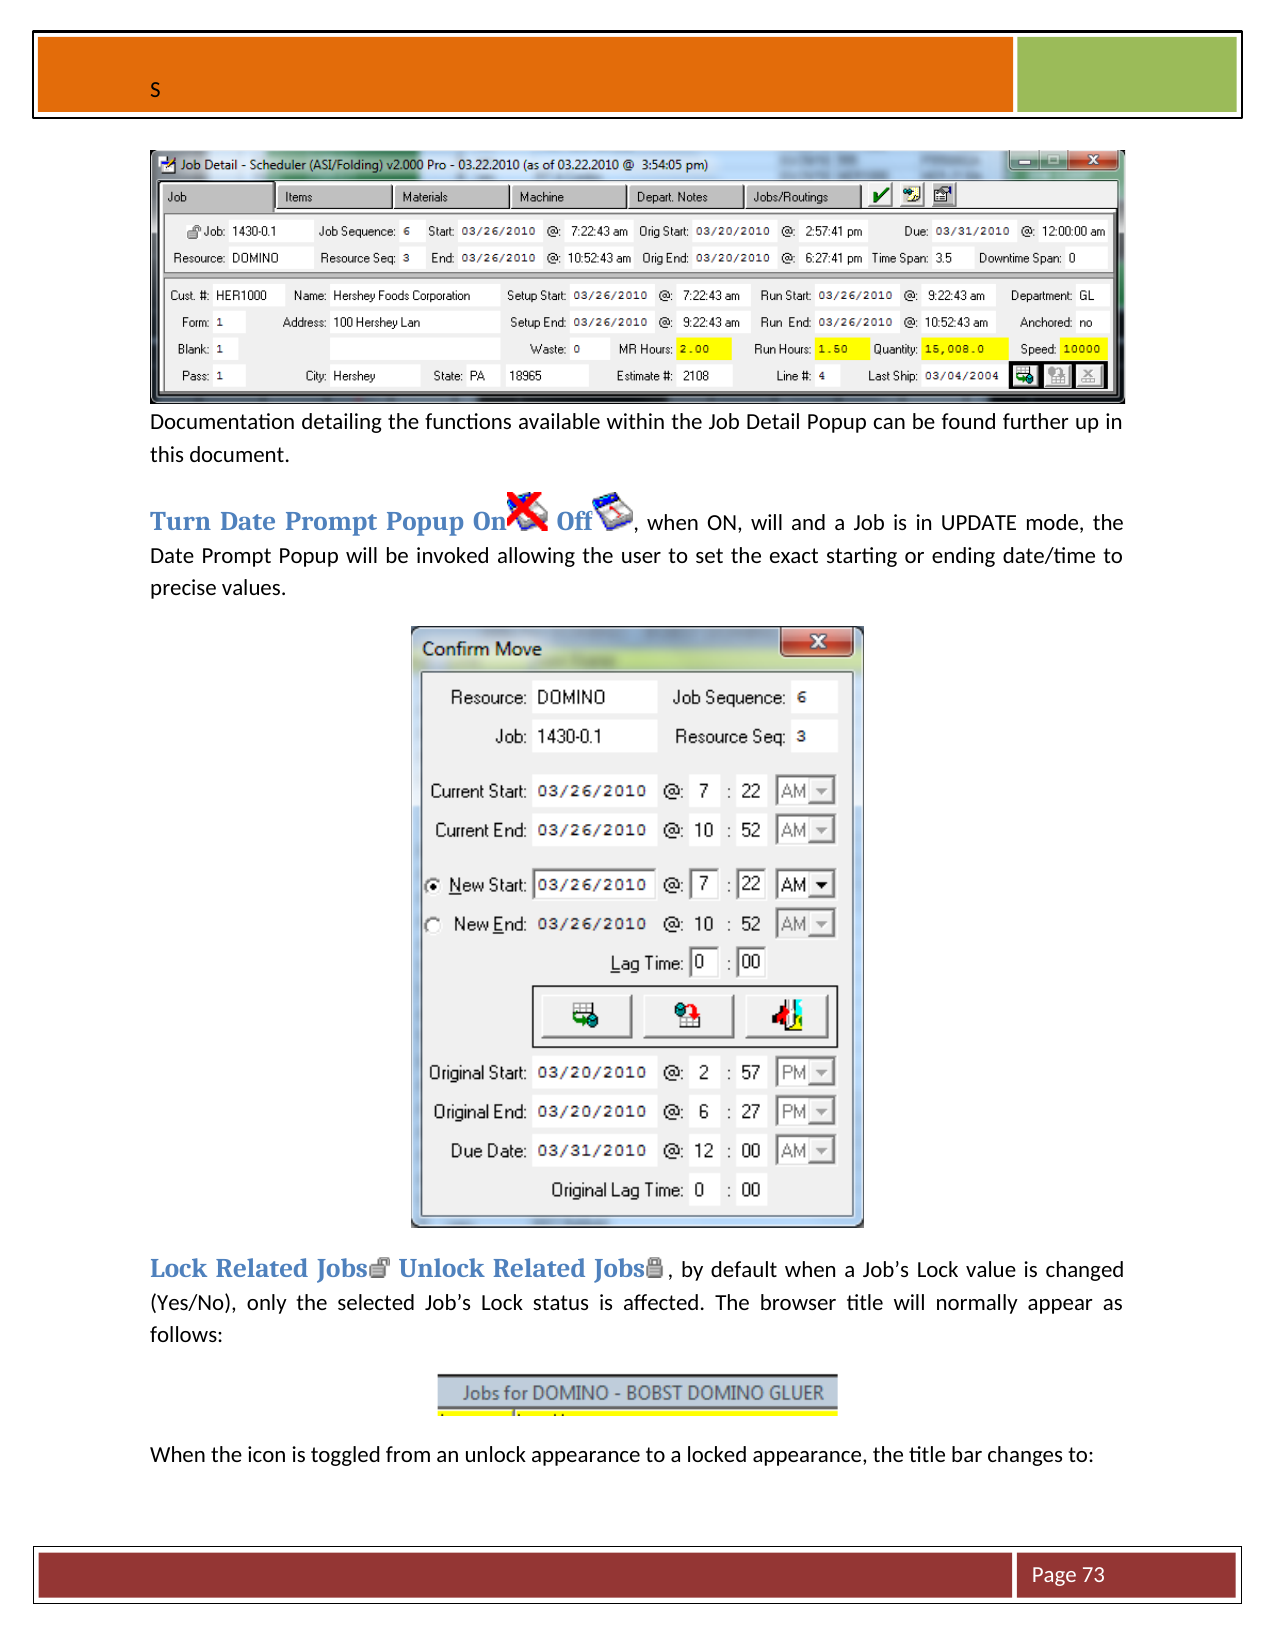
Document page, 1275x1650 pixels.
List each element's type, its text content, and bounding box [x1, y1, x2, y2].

picture [411, 626, 864, 1228]
picture [645, 1257, 668, 1278]
text Turn Date Prompt Popup On Off, when ON, will and a Job is in UPDATE mode, the Date Prompt Popup will be invoked allowing the user to set the exact starting or ending date/time to precise values. [150, 493, 1125, 601]
text When the icon is toggled from an unlock appearance to a locked appearance, the title bar changes to: [150, 1441, 1125, 1469]
text Documentation detailing the functions available within the Job Detail Popup can be found further up in this document. [150, 404, 1125, 468]
picture [507, 492, 548, 531]
picture [368, 1257, 390, 1278]
picture [437, 1373, 838, 1416]
picture [150, 150, 1125, 404]
picture [592, 492, 633, 531]
text Lock Related Jobs Unlock Related Jobs, by default when a Job’s Lock value is changed (Yes/No), only the selected Job’s Lock status is affected. The browser title will normally appear as follows: [150, 1253, 1125, 1348]
